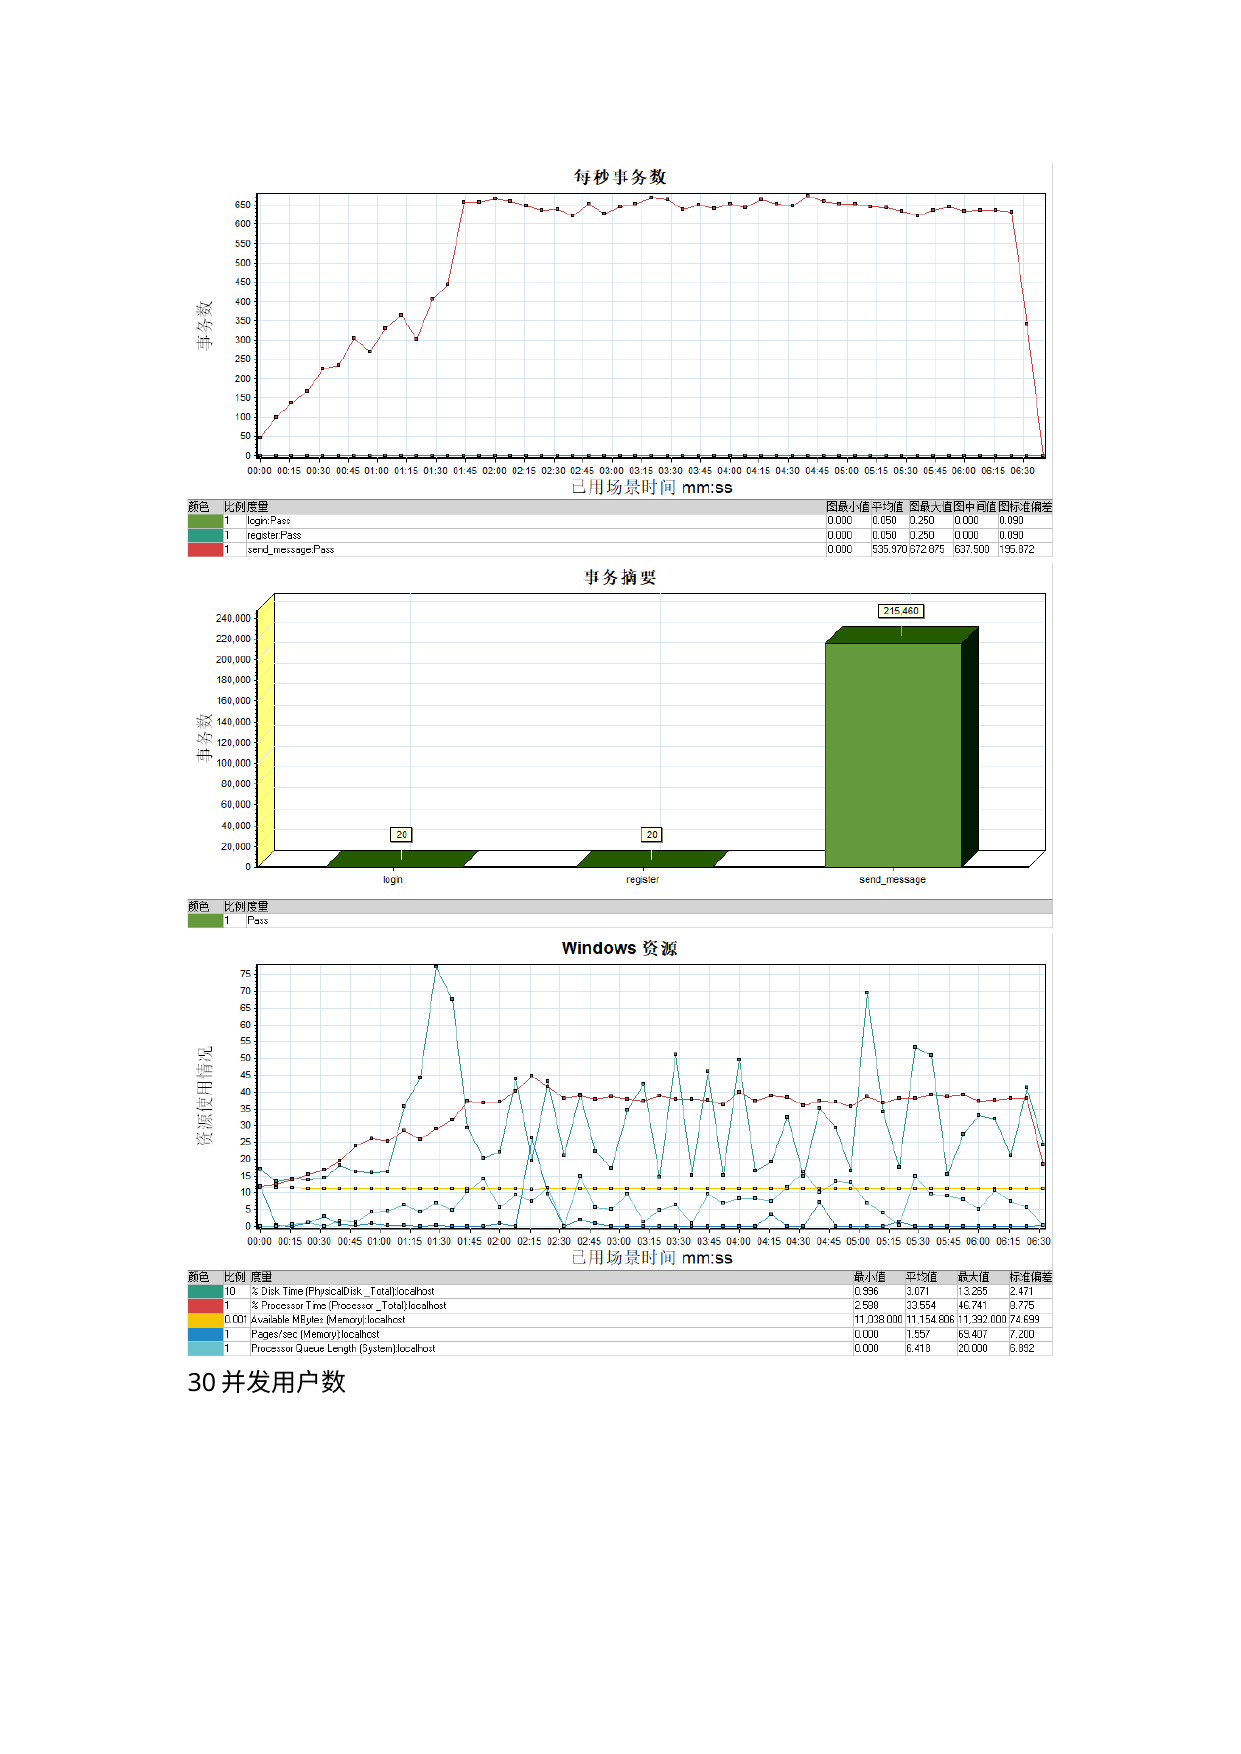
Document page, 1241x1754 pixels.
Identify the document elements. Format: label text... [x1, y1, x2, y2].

picture [187, 563, 1053, 928]
picture [187, 934, 1053, 1356]
picture [187, 163, 1053, 557]
text 30并发用户数 [187, 1363, 1053, 1399]
